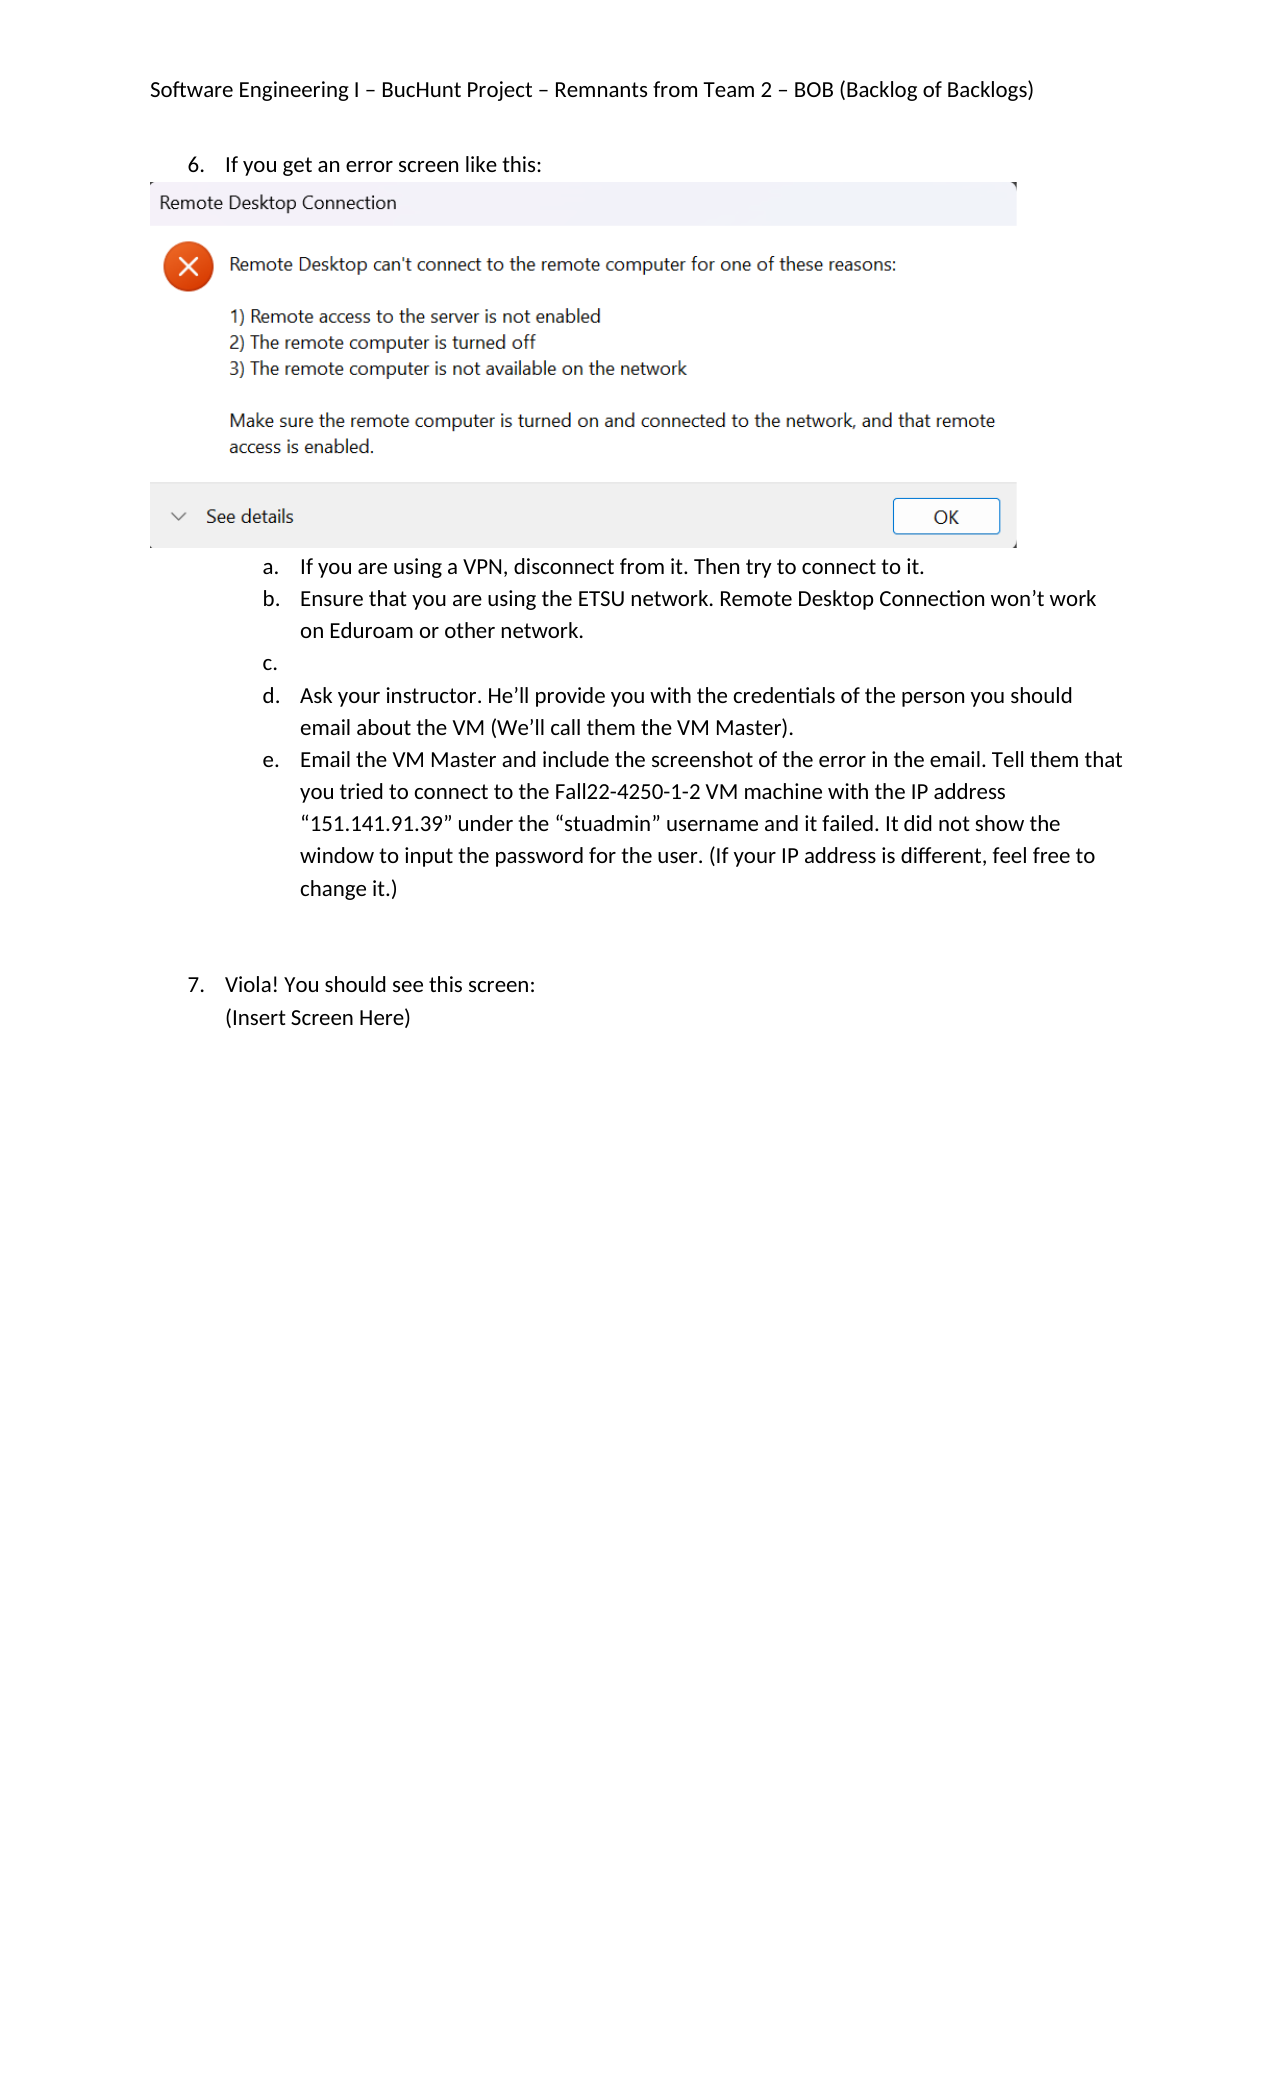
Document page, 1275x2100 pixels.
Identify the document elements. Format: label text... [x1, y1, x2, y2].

list Ensure that you are using the ETSU network. Remote Desktop Connection won’t work on Eduroam or other network. [262, 584, 1125, 644]
list If you get an error screen like this: [187, 150, 1125, 178]
list If you are using a VPN, disconnect from it. Then try to connect to it. [262, 552, 1125, 580]
list Viola! You should see this screen: [187, 970, 1125, 998]
picture [150, 182, 1017, 548]
list Email the VM Master and include the screenshot of the error in the email. Tell them that you tried to connect to the Fall22-4250-1-2 VM machine with the IP address “151.141.91.39” under the “stuadmin” username and it failed. It did not show the window to input the password for the user. (If your IP address is different, feel free to change it.) [262, 745, 1125, 902]
list Ask your instructor. He’ll provide you with the credentials of the person you should email about the VM (We’ll call them the VM Master). [262, 681, 1125, 741]
text (Insert Screen Here) [225, 1003, 1125, 1031]
